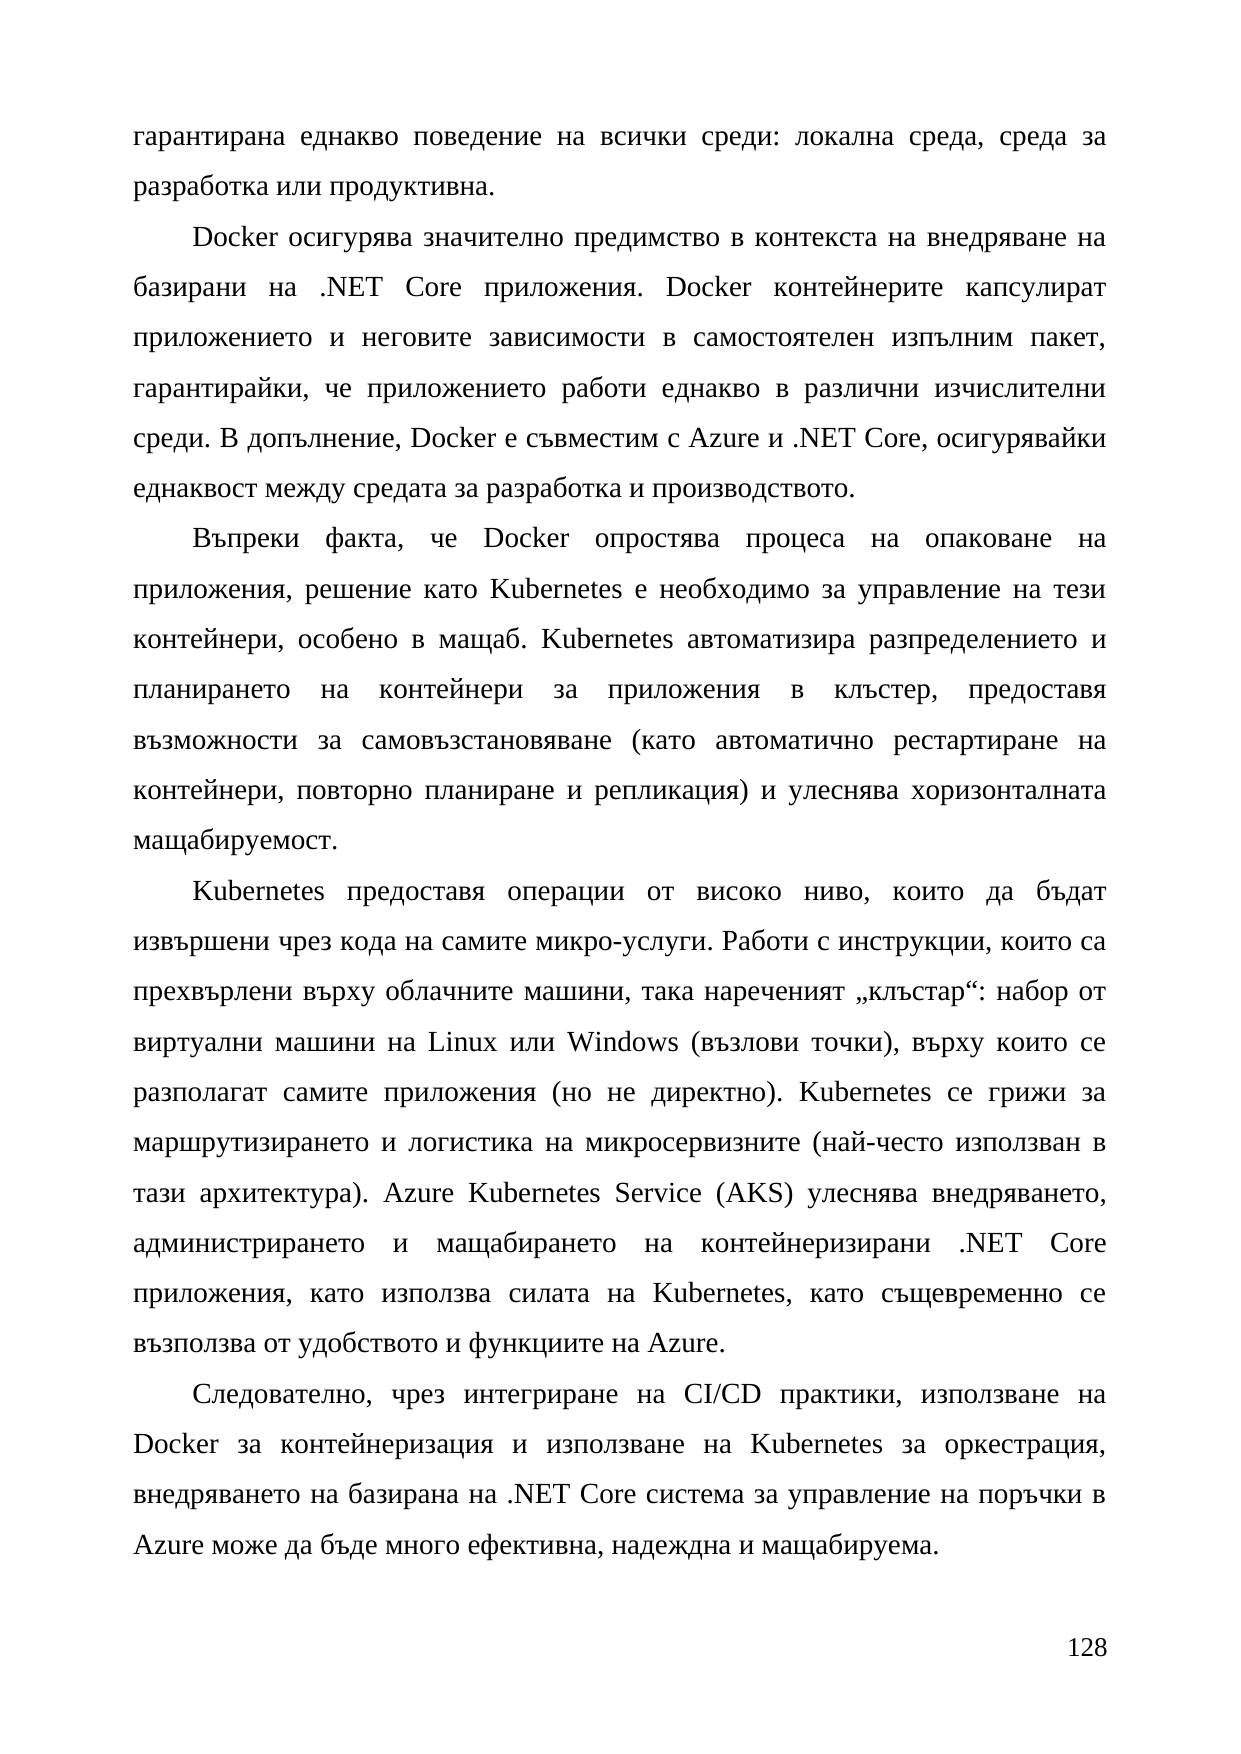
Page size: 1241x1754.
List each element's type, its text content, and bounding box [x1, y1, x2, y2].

text Kubernetes предоставя операции от високо ниво, които да бъдат извършени чрез кода на самите микро-услуги. Pаботи с инструкции, които са прехвърлени върху облачните машини, така нареченият „клъстар“: набор от виртуални машини на Linux или Windows (възлови точки), върху които се разполагат самите приложения (но не директно). Kubernetes се грижи за маршрутизирането и логистика на микросервизните (най-често използван в тази архитектура). Azure Kubernetes Service (AKS) улеснява внедряването, администрирането и мащабирането на контейнеризирани .NET Core приложения, като използва силата на Kubernetes, като същевременно се възползва от удобството и функциите на Azure. [133, 873, 1107, 1359]
text Docker осигурява значително предимство в контекста на внедряване на базирани на .NET Core приложения. Docker контейнерите капсулират приложението и неговите зависимости в самостоятелен изпълним пакет, гарантирайки, че приложението работи еднакво в различни изчислителни среди. В допълнение, Docker е съвместим с Azure и .NET Core, осигурявайки еднаквост между средата за разработка и производството. [133, 219, 1107, 504]
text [133, 118, 1107, 202]
text Въпреки факта, че Docker опростява процеса на опаковане на приложения, решение като Kubernetes е необходимо за управление на тези контейнери, особено в мащаб. Kubernetes автоматизира разпределението и планирането на контейнери за приложения в клъстер, предоставя възможности за самовъзстановяване (като автоматично рестартиране на контейнери, повторно планиране и репликация) и улеснява хоризонталната мащабируемост. [133, 521, 1107, 856]
text Следователно, чрез интегриране на CI/CD практики, използване на Docker за контейнеризация и използване на Kubernetes за оркестрация, внедряването на базирана на .NET Core система за управление на поръчки в Azure може да бъде много ефективна, надеждна и мащабируема. [133, 1376, 1107, 1560]
